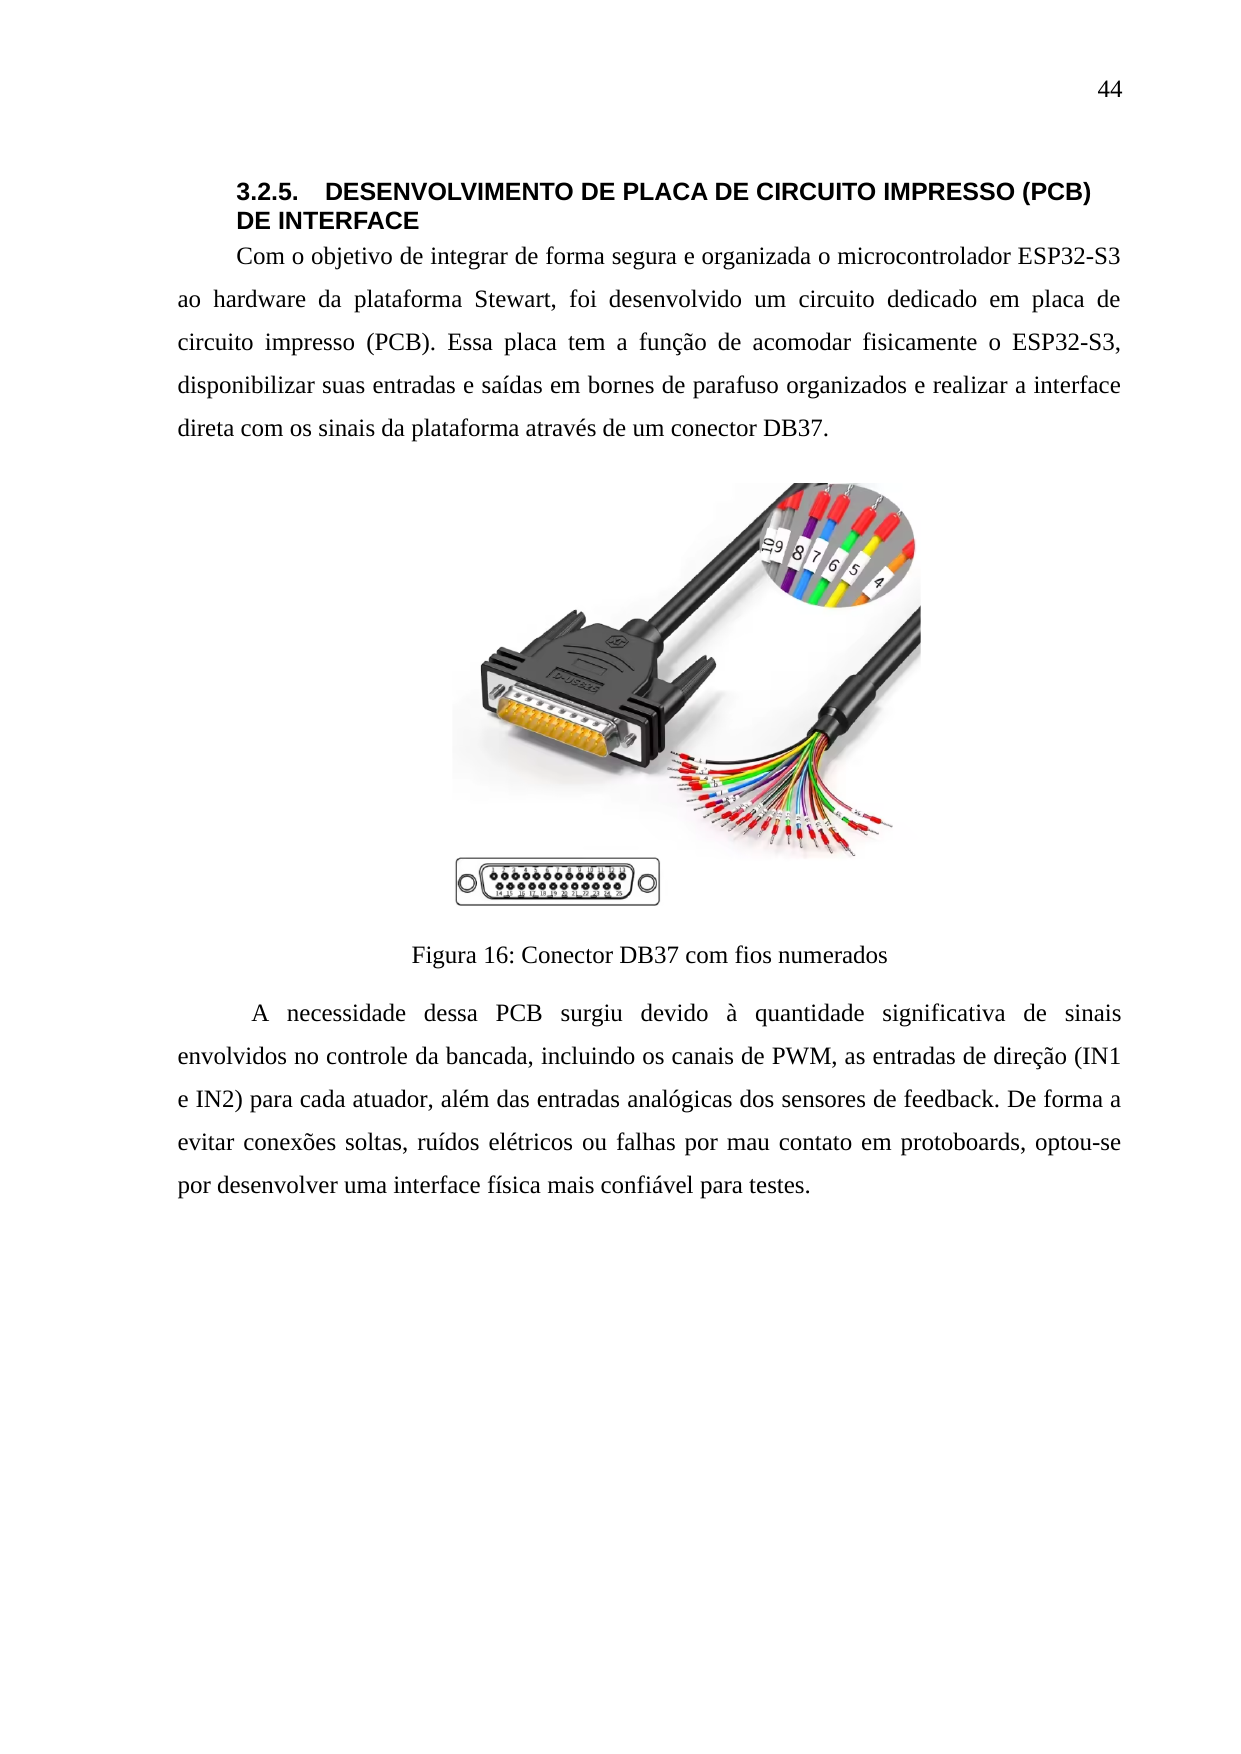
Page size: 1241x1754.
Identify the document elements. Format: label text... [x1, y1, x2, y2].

text A necessidade dessa PCB surgiu devido à quantidade significativa de sinais envolvidos no controle da bancada, incluindo os canais de PWM, as entradas de direção (IN1 e IN2) para cada atuador, além das entradas analógicas dos sensores de feedback. De forma a evitar conexões soltas, ruídos elétricos ou falhas por mau contato em protoboards, optou-se por desenvolver uma interface física mais confiável para testes. [177, 998, 1122, 1199]
text Com o objetivo de integrar de forma segura e organizada o microcontrolador ESP32-S3 ao hardware da plataforma Stewart, foi desenvolvido um circuito dedicado em placa de circuito impresso (PCB). Essa placa tem a função de acomodar fisicamente o ESP32-S3, disponibilizar suas entradas e saídas em bornes de parafuso organizados e realizar a interface direta com os sinais da plataforma através de um conector DB37. [177, 241, 1122, 442]
picture [452, 473, 921, 910]
text Desenvolvimento de Placa de Circuito Impresso (PCB) de Interface [236, 177, 1122, 235]
